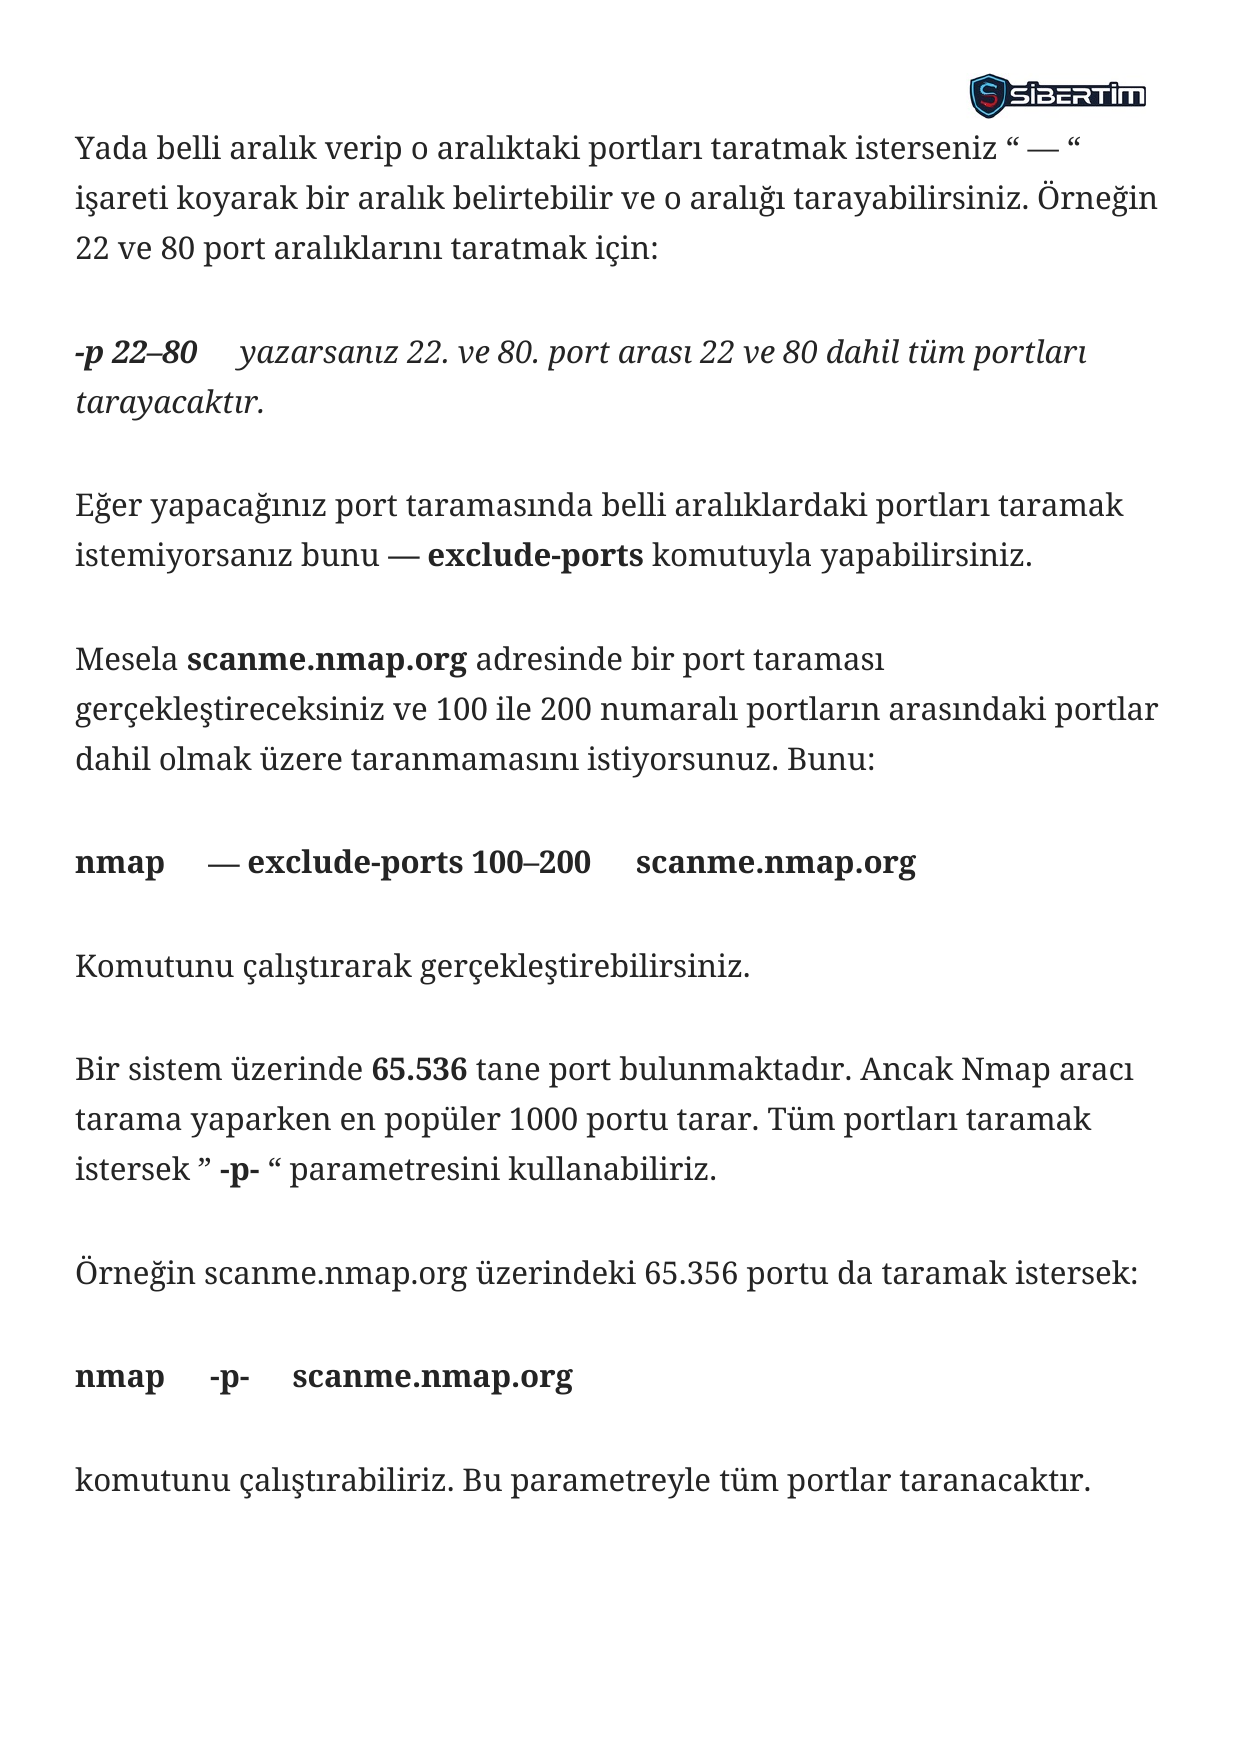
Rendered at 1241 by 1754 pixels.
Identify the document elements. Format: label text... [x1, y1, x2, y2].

picture [966, 73, 1147, 119]
text Mesela scanme.nmap.org adresinde bir port taraması gerçekleştireceksiniz ve 100 ile 200 numaralı portların arasındaki portlar dahil olmak üzere taranmamasını istiyorsunuz. Bunu: [75, 629, 1165, 779]
text Yada belli aralık verip o aralıktaki portları taratmak isterseniz “ — “ işareti koyarak bir aralık belirtebilir ve o aralığı tarayabilirsiniz. Örneğin 22 ve 80 port aralıklarını taratmak için: [75, 119, 1165, 269]
text Komutunu çalıştırarak gerçekleştirebilirsiniz. [75, 936, 1165, 986]
text Eğer yapacağınız port taramasında belli aralıklardaki portları taramak istemiyorsanız bunu — exclude-ports komutuyla yapabilirsiniz. [75, 476, 1165, 576]
text Örneğin scanme.nmap.org üzerindeki 65.356 portu da taramak istersek: [75, 1243, 1165, 1293]
text -p 22–80ㅤ yazarsanız 22. ve 80. port arası 22 ve 80 dahil tüm portları tarayacaktır. [75, 322, 1165, 422]
text Bir sistem üzerinde 65.536 tane port bulunmaktadır. Ancak Nmap aracı tarama yaparken en popüler 1000 portu tarar. Tüm portları taramak istersek ” -p- “ parametresini kullanabiliriz. [75, 1040, 1165, 1190]
text komutunu çalıştırabiliriz. Bu parametreyle tüm portlar taranacaktır. [75, 1451, 1165, 1501]
text nmap ㅤ -p- ㅤscanme.nmap.org [75, 1347, 1165, 1397]
text nmapㅤ — exclude-ports 100–200 ㅤ scanme.nmap.org [75, 833, 1165, 883]
